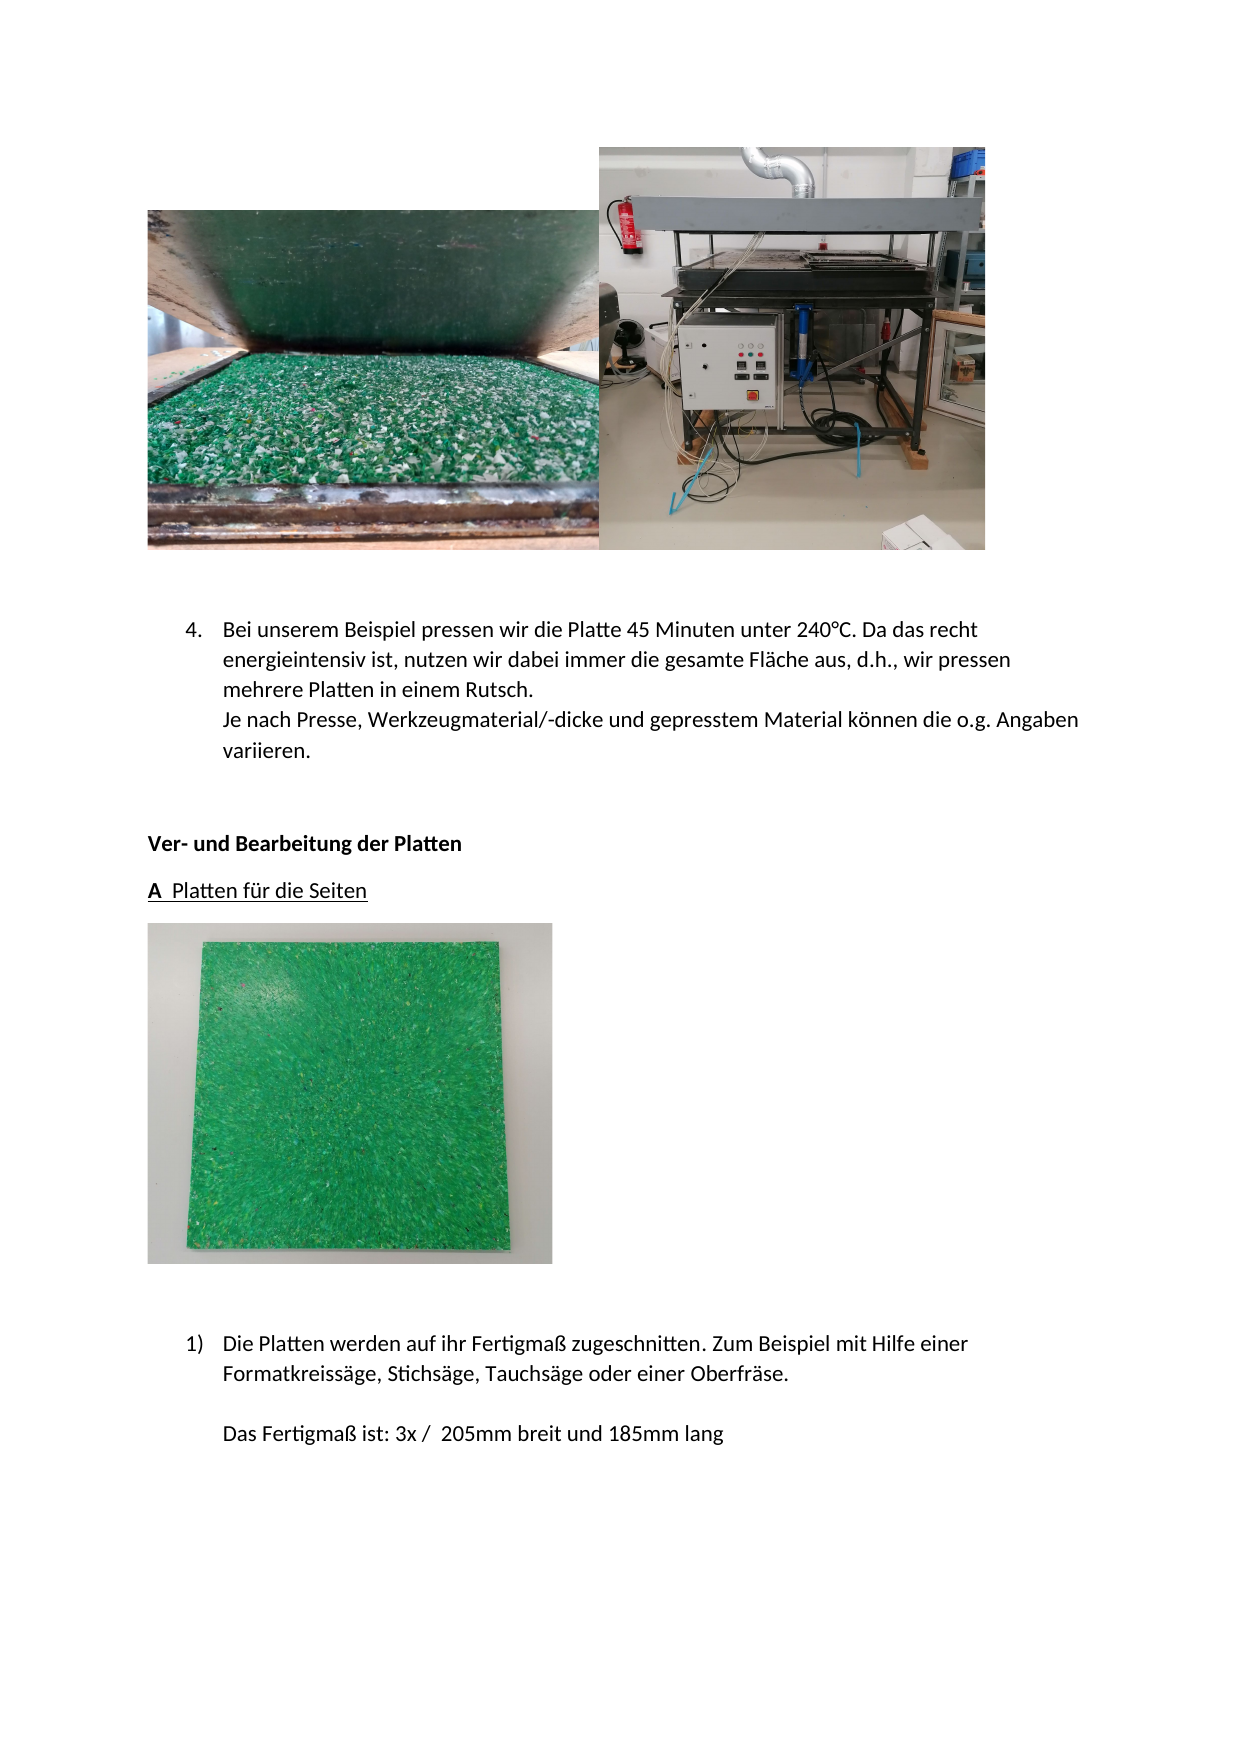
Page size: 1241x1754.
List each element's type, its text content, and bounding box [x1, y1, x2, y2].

list Die Platten werden auf ihr Fertigmaß zugeschnitten. Zum Beispiel mit Hilfe einer Formatkreissäge, Stichsäge, Tauchsäge oder einer Oberfräse. [185, 1329, 1093, 1387]
text Das Fertigmaß ist: 3x / 205mm breit und 185mm lang [223, 1419, 1093, 1448]
picture [147, 923, 553, 1264]
picture [147, 147, 986, 550]
text Ver- und Bearbeitung der Platten [148, 829, 1093, 858]
text A Platten für die Seiten [148, 876, 1093, 904]
list Bei unserem Beispiel pressen wir die Platte 45 Minuten unter 240°C. Da das recht energieintensiv ist, nutzen wir dabei immer die gesamte Fläche aus, d.h., wir pressen mehrere Platten in einem Rutsch. Je nach Presse, Werkzeugmaterial/-dicke und gepresstem Material können die o.g. Angaben variieren. [185, 615, 1093, 764]
